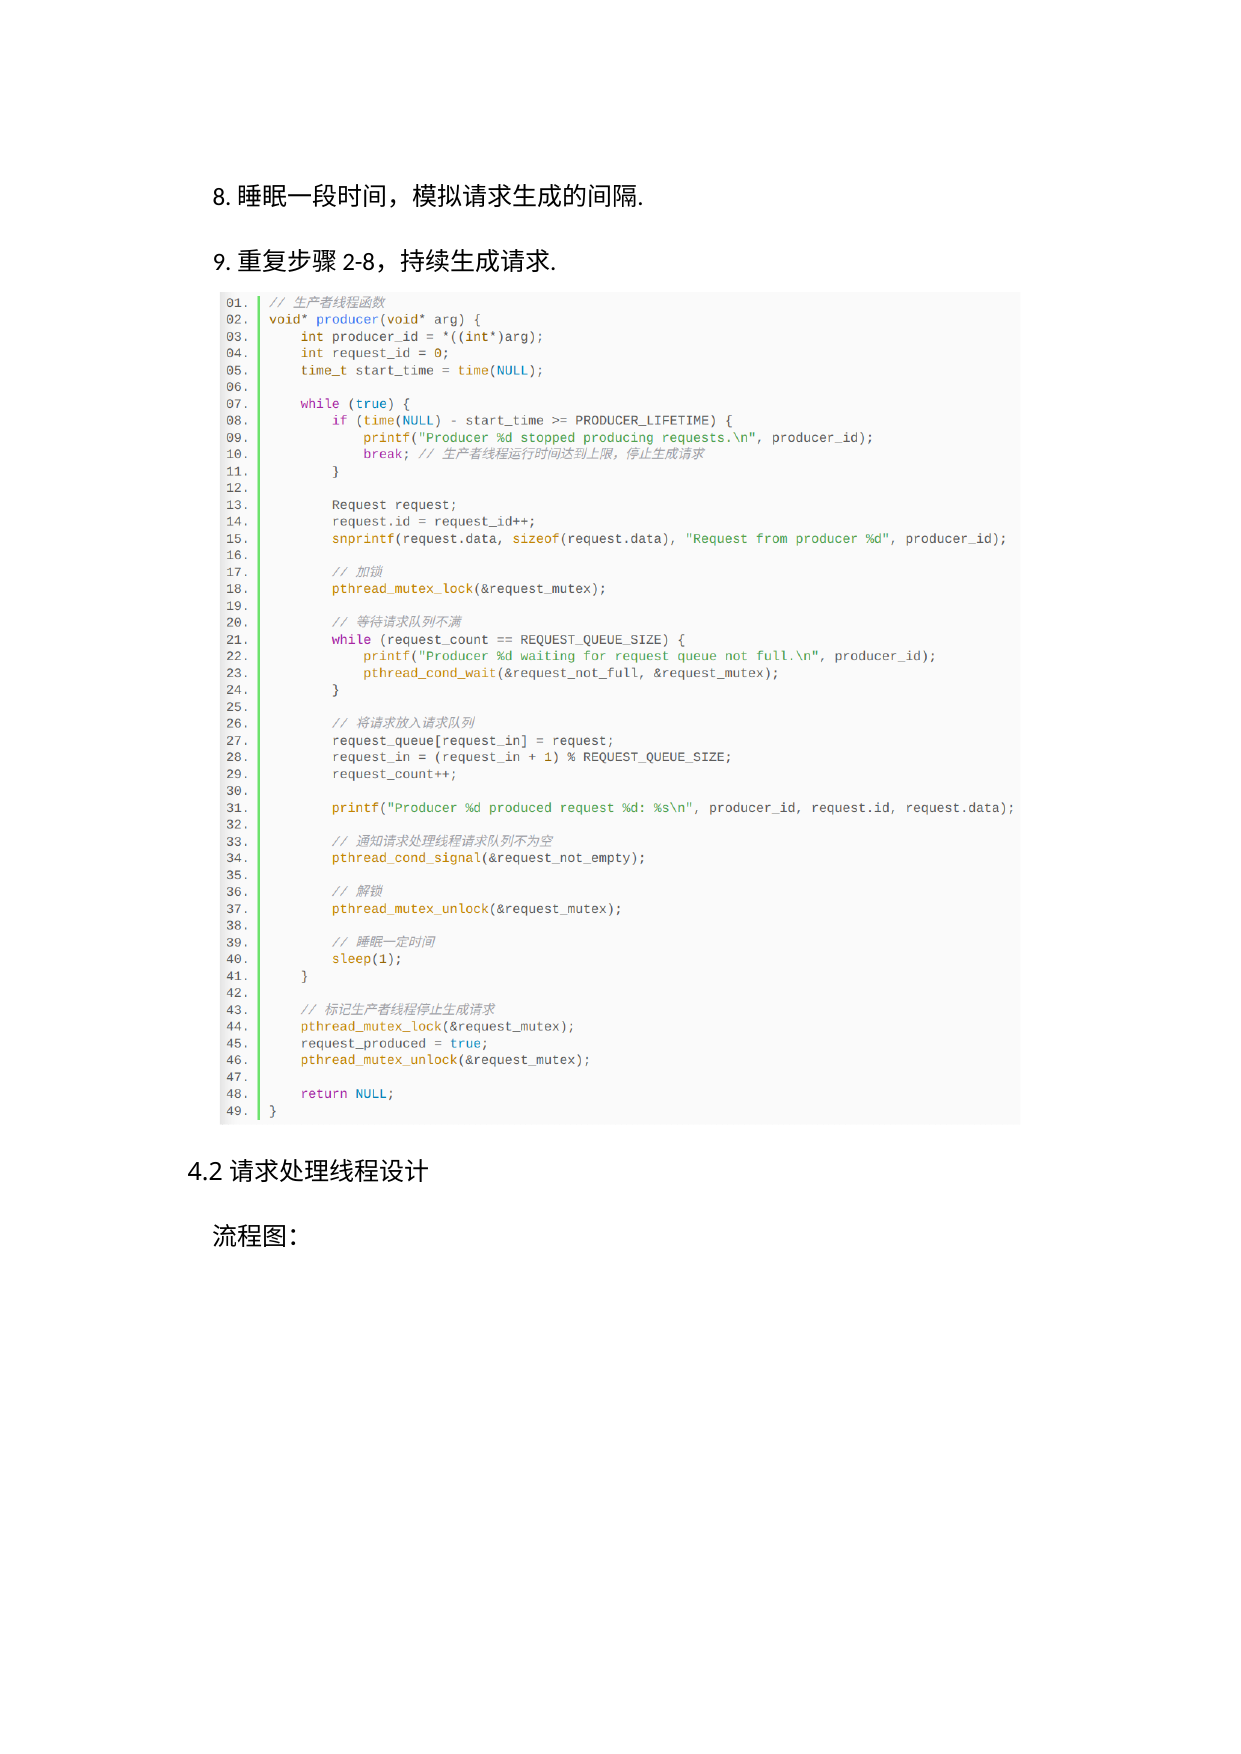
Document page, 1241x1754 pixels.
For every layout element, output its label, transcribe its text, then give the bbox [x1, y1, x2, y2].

list 重复步骤2-8，持续生成请求. [212, 227, 1053, 292]
picture [219, 292, 1021, 1125]
list 流程图： [212, 1202, 1053, 1267]
list 睡眠一段时间，模拟请求生成的间隔. [212, 162, 1053, 227]
list 请求处理线程设计 [187, 1137, 1053, 1202]
